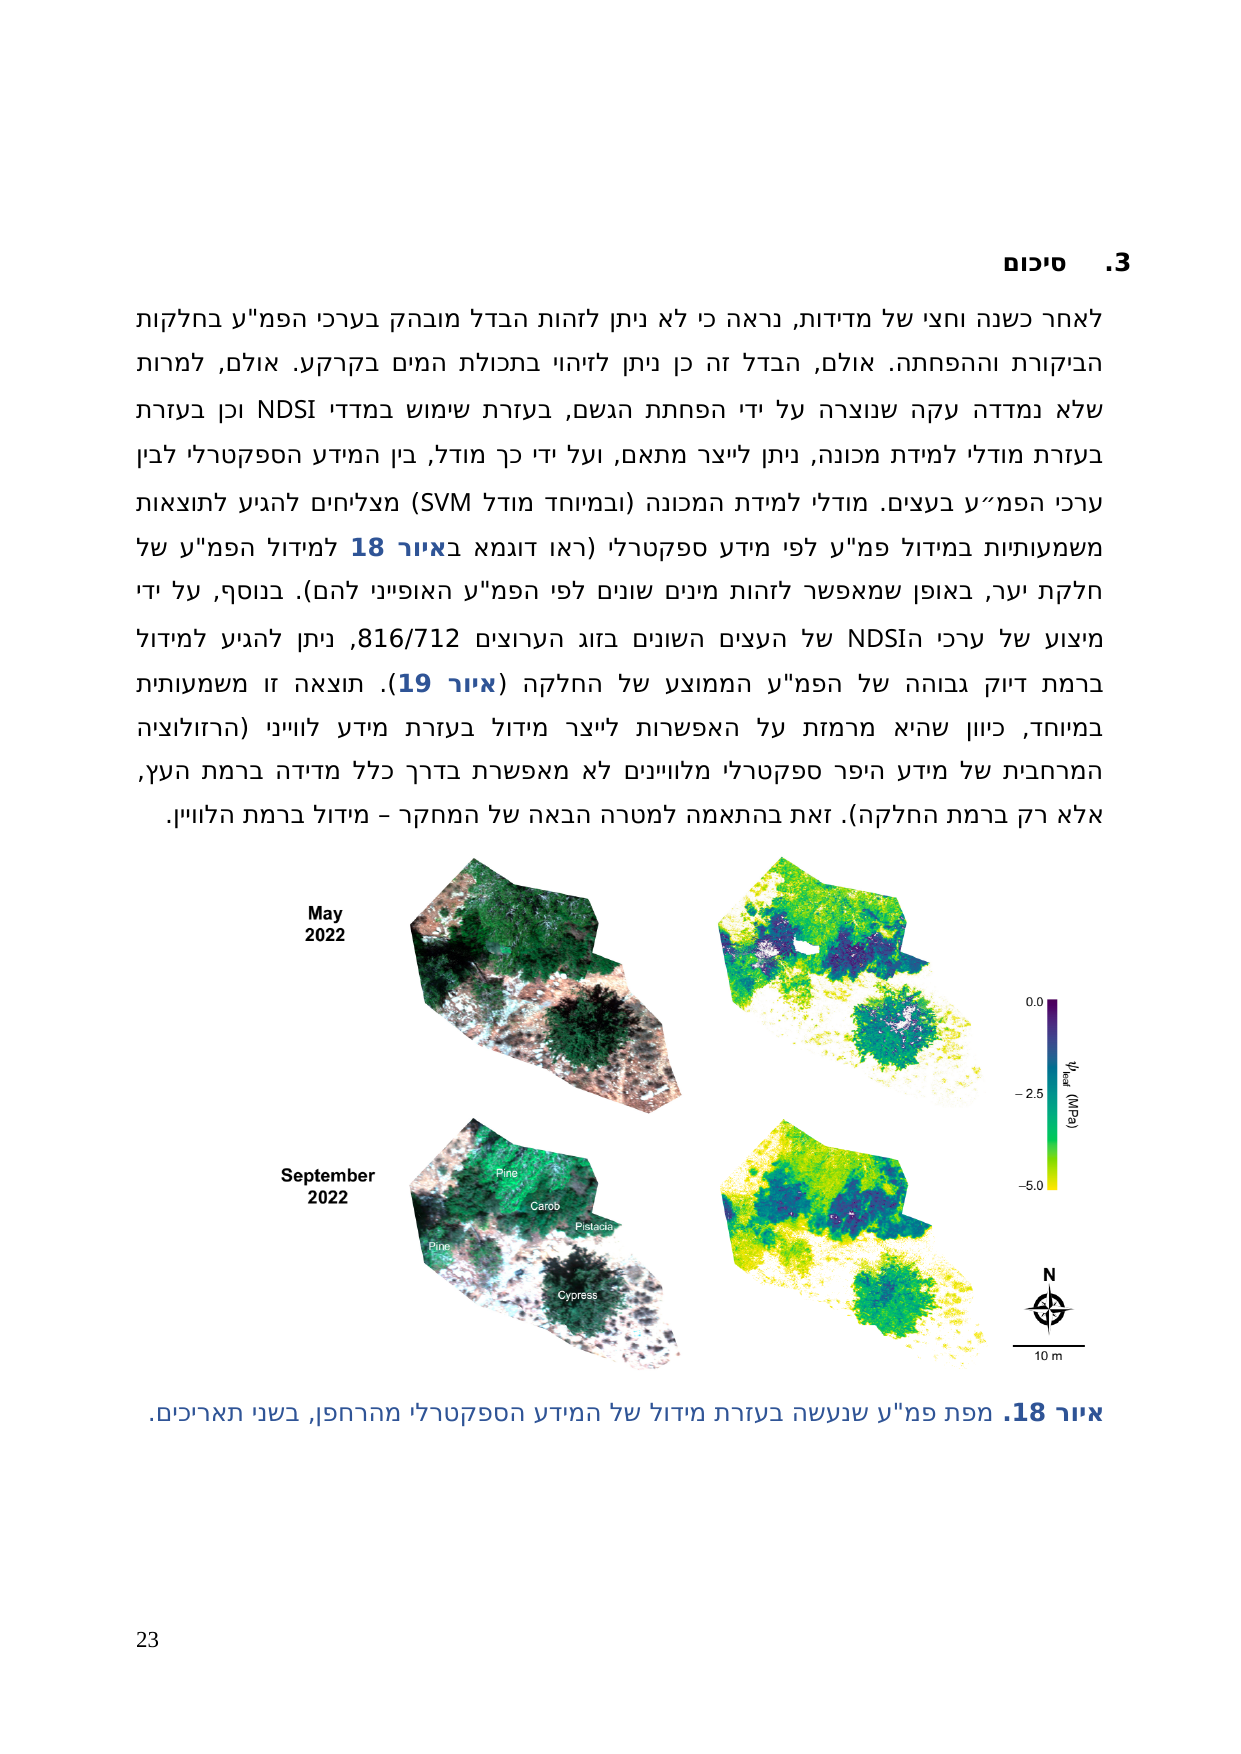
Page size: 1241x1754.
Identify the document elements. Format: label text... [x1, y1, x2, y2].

list סיכום [136, 248, 1104, 277]
text לאחר כשנה וחצי של מדידות, נראה כי לא ניתן לזהות הבדל מובהק בערכי הפמ"ע בחלקות הביקורת וההפחתה. אולם, הבדל זה כן ניתן לזיהוי בתכולת המים בקרקע. אולם, למרות שלא נמדדה עקה שנוצרה על ידי הפחתת הגשם, בעזרת שימוש במדדי NDSI וכן בעזרת בעזרת מודלי למידת מכונה, ניתן לייצר מתאם, ועל ידי כך מודל, בין המידע הספקטרלי לבין ערכי הפמ״ע בעצים. מודלי למידת המכונה (ובמיוחד מודל SVM) מצליחים להגיע לתוצאות משמעותיות במידול פמ"ע לפי מידע ספקטרלי (ראו דוגמא באיור 18 למידול הפמ"ע של חלקת יער, באופן שמאפשר לזהות מינים שונים לפי הפמ"ע האופייני להם). בנוסף, על ידי מיצוע של ערכי הNDSI של העצים השונים בזוג הערוצים 816/712, ניתן להגיע למידול ברמת דיוק גבוהה של הפמ"ע הממוצע של החלקה (איור 19). תוצאה זו משמעותית במיוחד, כיוון שהיא מרמזת על האפשרות לייצר מידול בעזרת מידע לווייני (הרזולוציה המרחבית של מידע היפר ספקטרלי מלוויינים לא מאפשרת בדרך כלל מדידה ברמת העץ, אלא רק ברמת החלקה). זאת בהתאמה למטרה הבאה של המחקר – מידול ברמת הלוויין. [136, 304, 1104, 829]
text איור 18. מפת פמ"ע שנעשה בעזרת מידול של המידע הספקטרלי מהרחפן, בשני תאריכים. [136, 1398, 1104, 1427]
